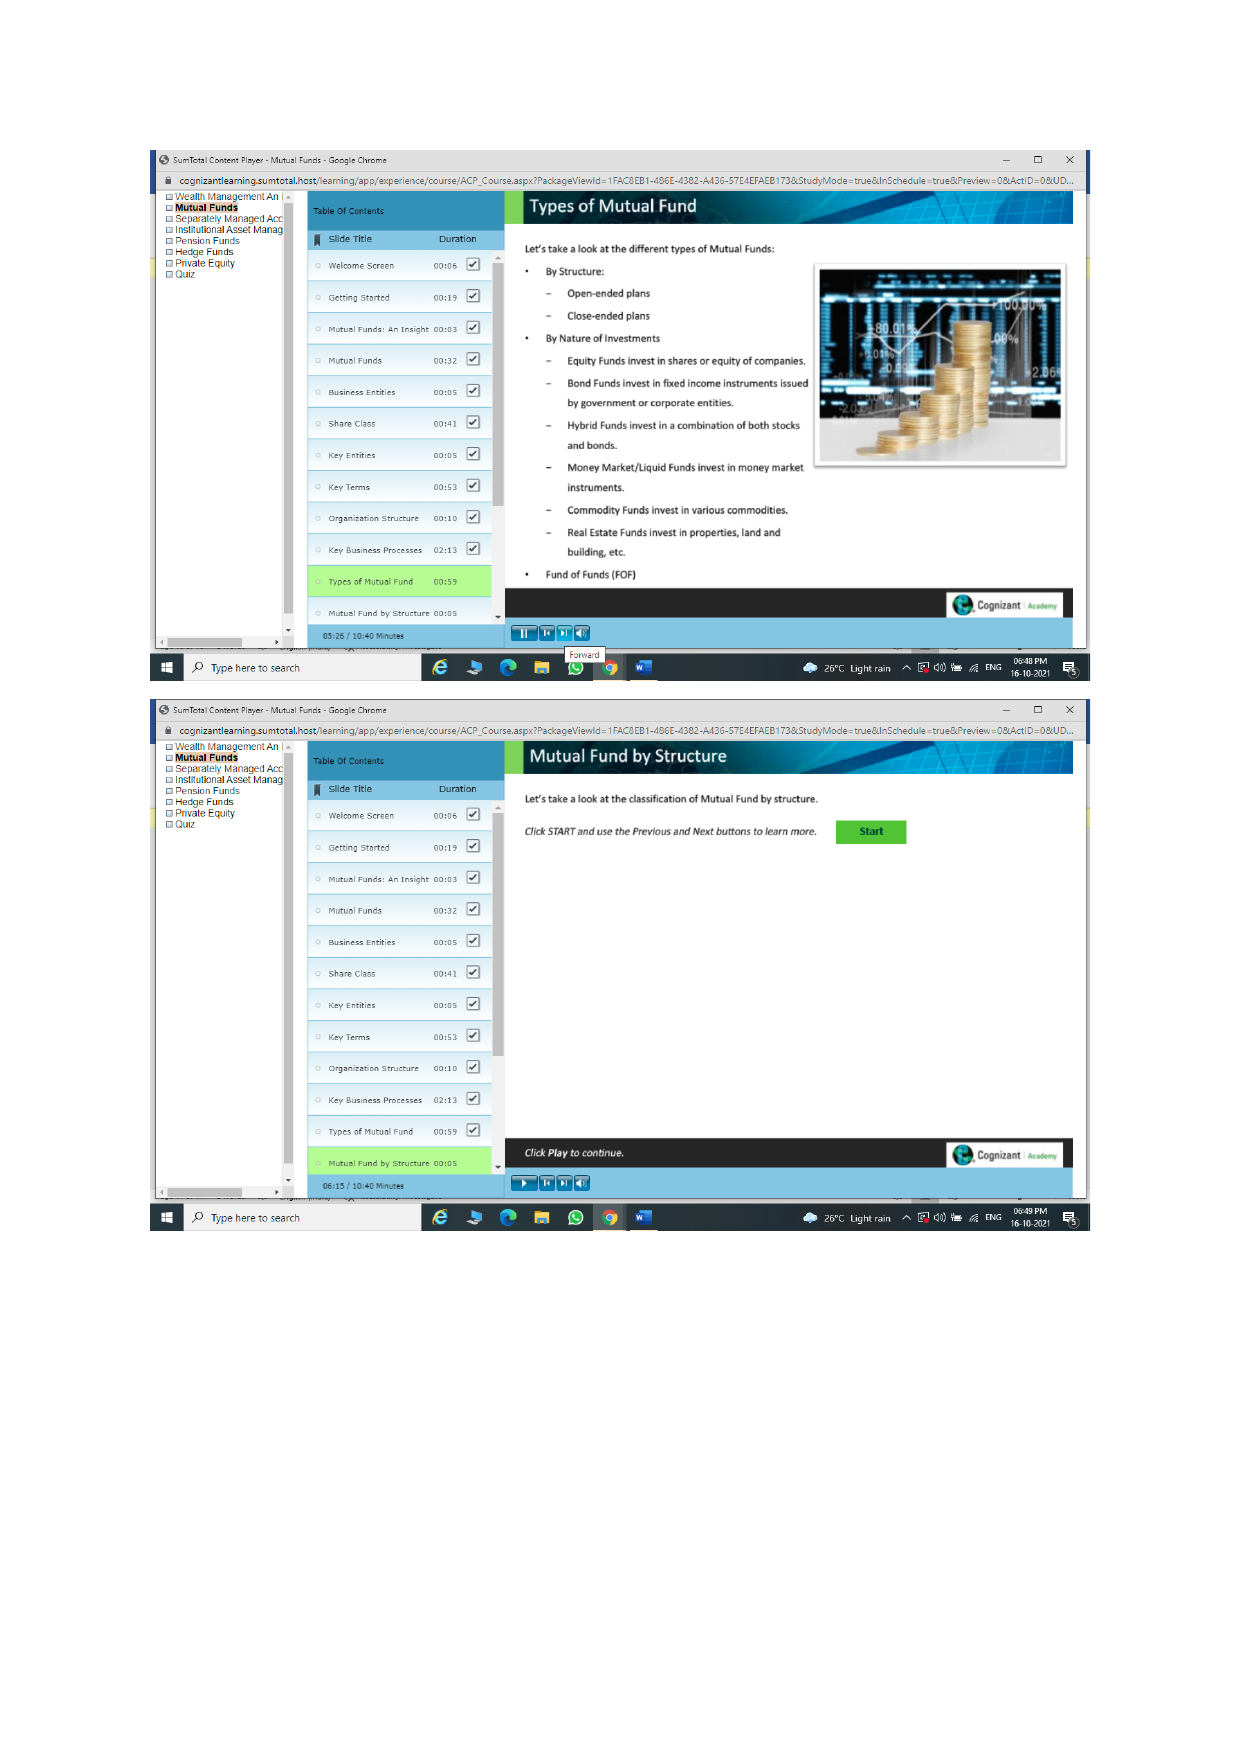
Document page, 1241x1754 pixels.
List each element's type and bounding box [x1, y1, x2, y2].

picture [150, 150, 1091, 681]
picture [150, 699, 1091, 1231]
